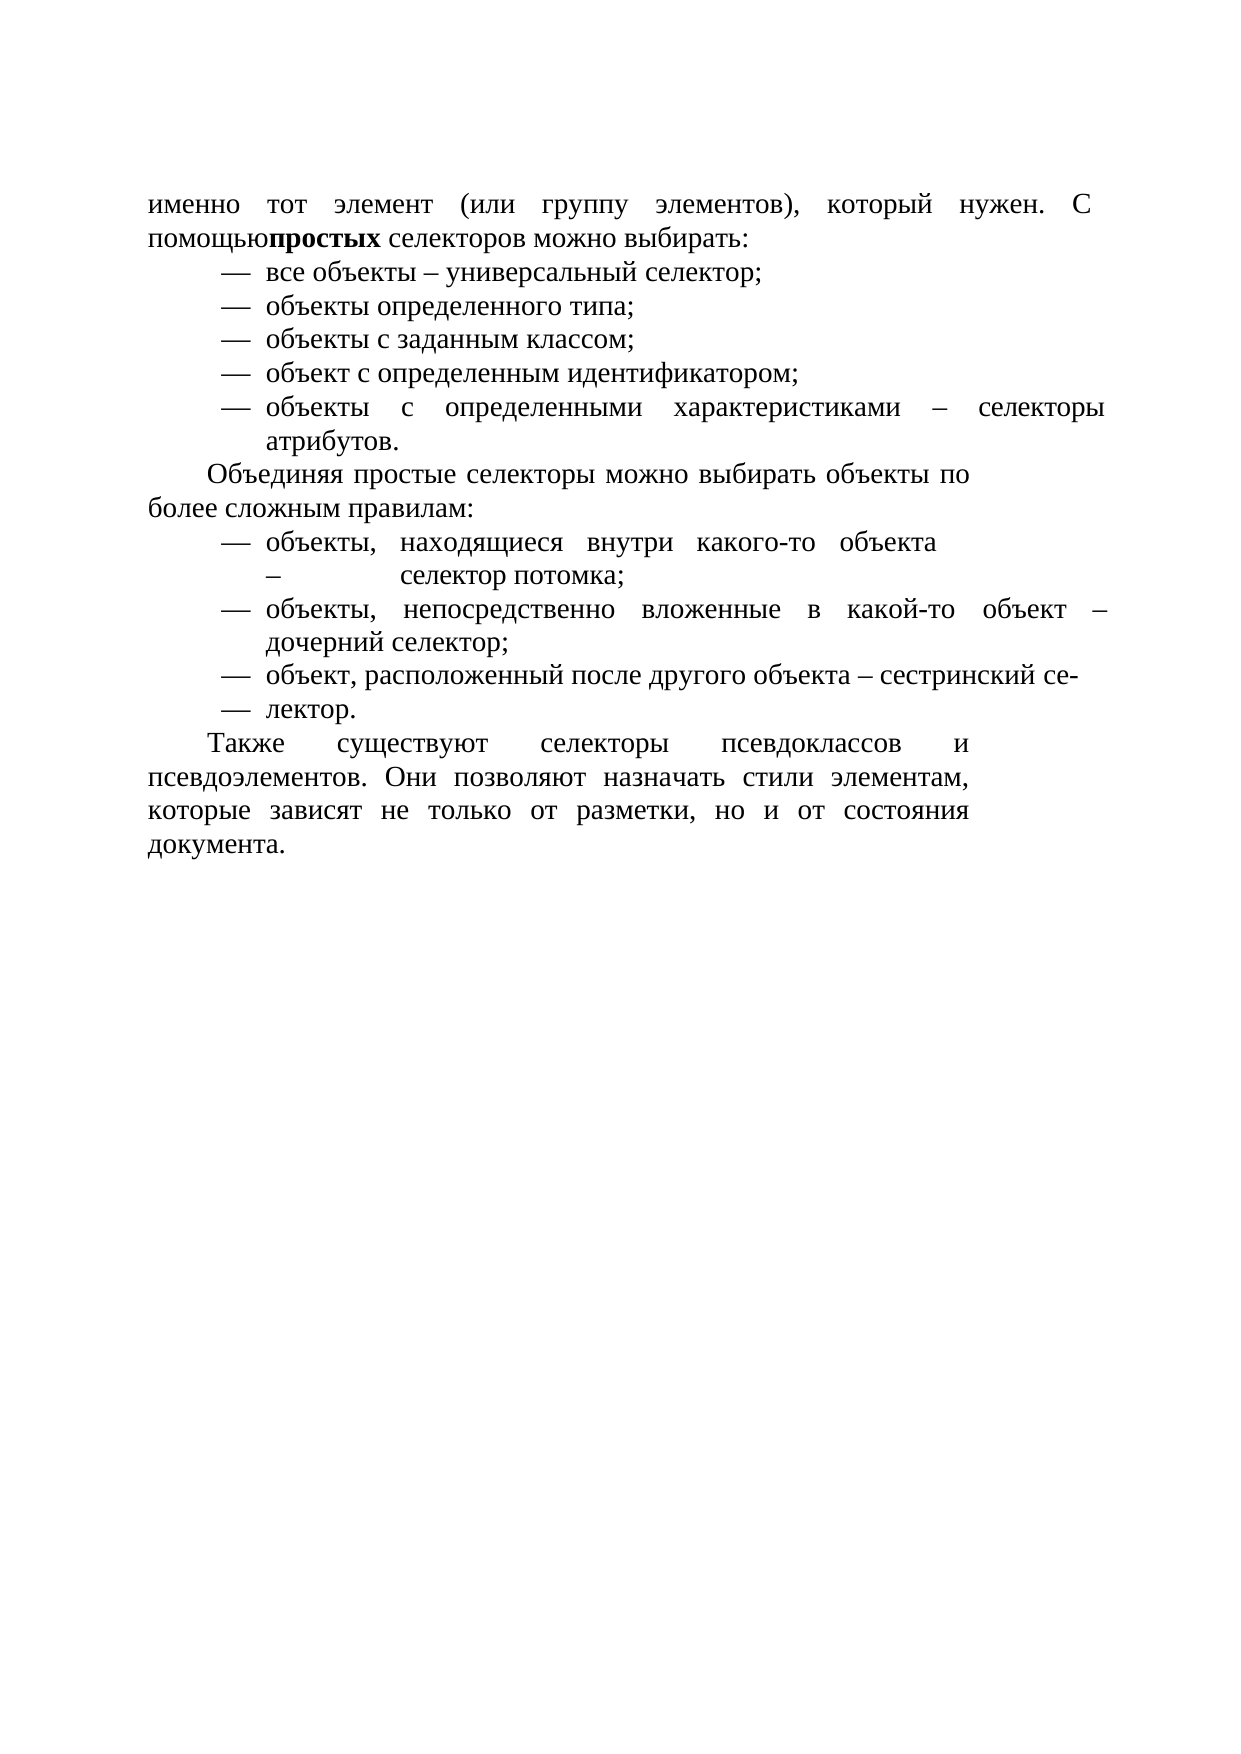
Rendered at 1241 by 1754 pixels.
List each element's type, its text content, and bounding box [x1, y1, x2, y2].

text именно тот элемент (или группу элементов), который нужен. С помощьюпростых селекторов можно выбирать: [148, 187, 1092, 254]
list объект с определенным идентификатором; [221, 356, 1092, 389]
list объекты с определенными характеристиками – селекторы атрибутов. [221, 389, 970, 456]
text Также существуют селекторы псевдоклассов и псевдоэлементов. Они позволяют назначать стили элементам, которые зависят не только от разметки, но и от состояния документа. [148, 725, 970, 860]
list лектор. [221, 691, 1092, 725]
list объекты с заданным классом; [221, 322, 1092, 356]
list объекты определенного типа; [221, 288, 1092, 322]
list объекты, находящиеся внутри какого-то объекта – селектор потомка; [221, 524, 970, 591]
list объекты, непосредственно вложенные в какой-то объект – дочерний селектор; [221, 591, 970, 658]
list все объекты – универсальный селектор; [221, 255, 1092, 288]
list объект, расположенный после другого объекта – сестринский се- [221, 658, 1092, 691]
text Объединяя простые селекторы можно выбирать объекты по более сложным правилам: [148, 456, 971, 523]
